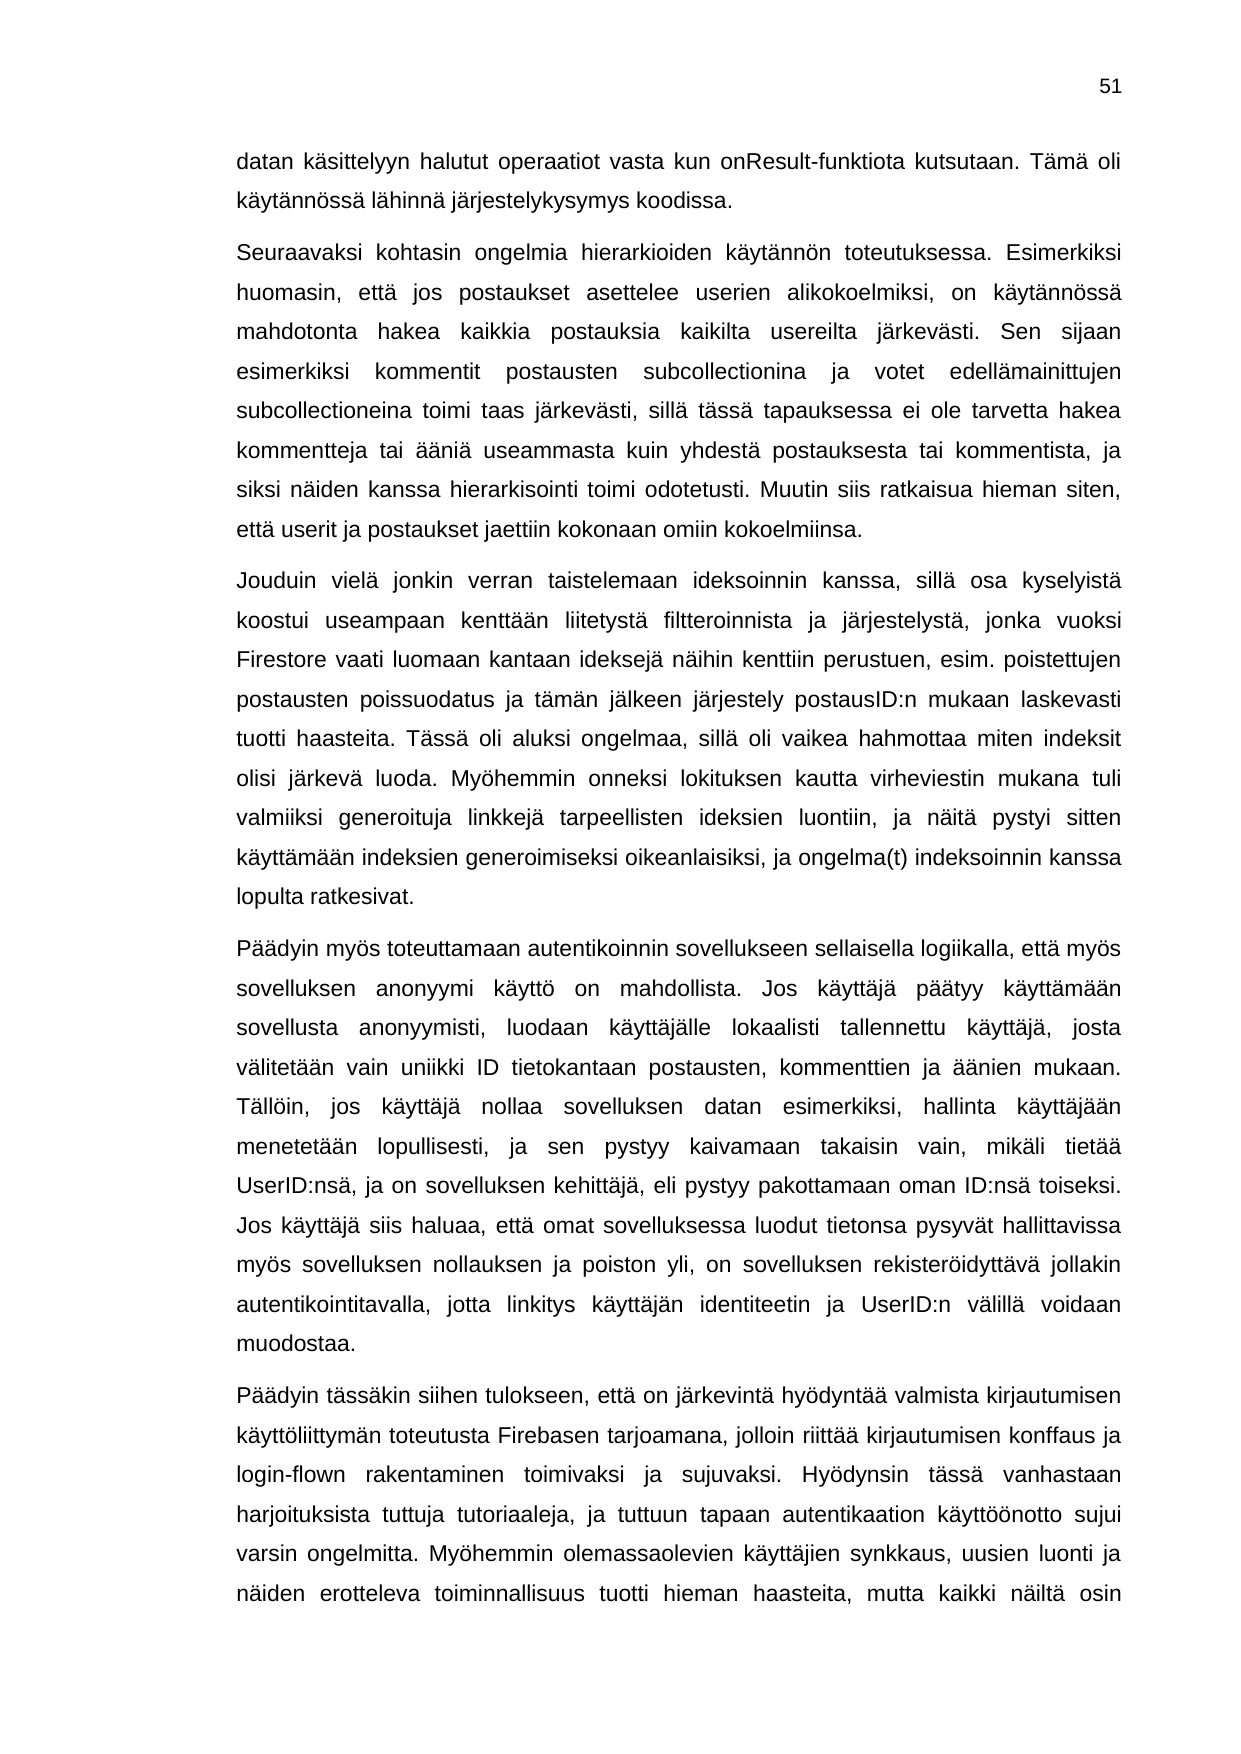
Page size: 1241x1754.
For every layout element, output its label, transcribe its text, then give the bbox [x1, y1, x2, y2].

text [236, 1382, 1122, 1606]
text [236, 148, 1122, 213]
text Seuraavaksi kohtasin ongelmia hierarkioiden käytännön toteutuksessa. Esimerkiksi huomasin, että jos postaukset asettelee userien alikokoelmiksi, on käytännössä mahdotonta hakea kaikkia postauksia kaikilta usereilta järkevästi. Sen sijaan esimerkiksi kommentit postausten subcollectionina ja votet edellämainittujen subcollectioneina toimi taas järkevästi, sillä tässä tapauksessa ei ole tarvetta hakea kommentteja tai ääniä useammasta kuin yhdestä postauksesta tai kommentista, ja siksi näiden kanssa hierarkisointi toimi odotetusti. Muutin siis ratkaisua hieman siten, että userit ja postaukset jaettiin kokonaan omiin kokoelmiinsa. [236, 239, 1122, 542]
text Jouduin vielä jonkin verran taistelemaan ideksoinnin kanssa, sillä osa kyselyistä koostui useampaan kenttään liitetystä filtteroinnista ja järjestelystä, jonka vuoksi Firestore vaati luomaan kantaan ideksejä näihin kenttiin perustuen, esim. poistettujen postausten poissuodatus ja tämän jälkeen järjestely postausID:n mukaan laskevasti tuotti haasteita. Tässä oli aluksi ongelmaa, sillä oli vaikea hahmottaa miten indeksit olisi järkevä luoda. Myöhemmin onneksi lokituksen kautta virheviestin mukana tuli valmiiksi generoituja linkkejä tarpeellisten ideksien luontiin, ja näitä pystyi sitten käyttämään indeksien generoimiseksi oikeanlaisiksi, ja ongelma(t) indeksoinnin kanssa lopulta ratkesivat. [236, 567, 1122, 910]
text Päädyin myös toteuttamaan autentikoinnin sovellukseen sellaisella logiikalla, että myös sovelluksen anonyymi käyttö on mahdollista. Jos käyttäjä päätyy käyttämään sovellusta anonyymisti, luodaan käyttäjälle lokaalisti tallennettu käyttäjä, josta välitetään vain uniikki ID tietokantaan postausten, kommenttien ja äänien mukaan. Tällöin, jos käyttäjä nollaa sovelluksen datan esimerkiksi, hallinta käyttäjään menetetään lopullisesti, ja sen pystyy kaivamaan takaisin vain, mikäli tietää UserID:nsä, ja on sovelluksen kehittäjä, eli pystyy pakottamaan oman ID:nsä toiseksi. Jos käyttäjä siis haluaa, että omat sovelluksessa luodut tietonsa pysyvät hallittavissa myös sovelluksen nollauksen ja poiston yli, on sovelluksen rekisteröidyttävä jollakin autentikointitavalla, jotta linkitys käyttäjän identiteetin ja UserID:n välillä voidaan muodostaa. [236, 935, 1122, 1356]
